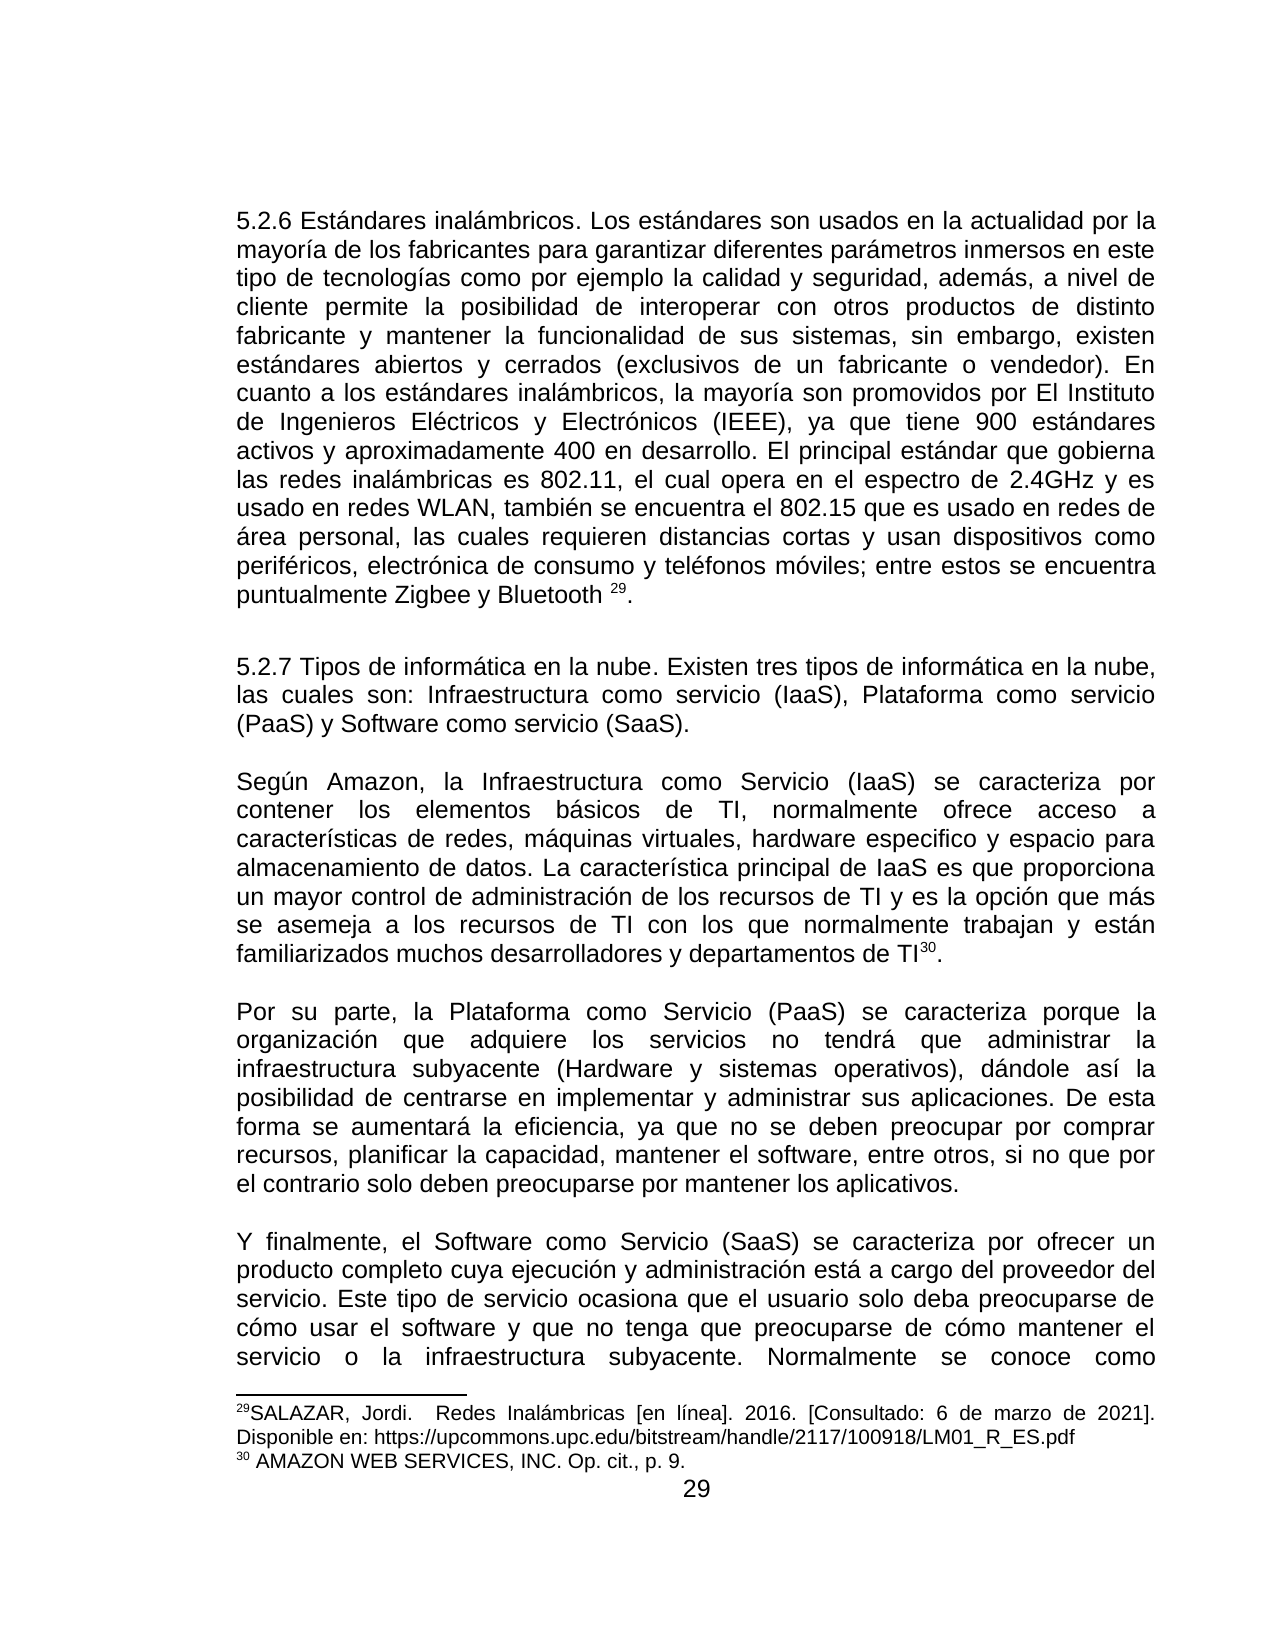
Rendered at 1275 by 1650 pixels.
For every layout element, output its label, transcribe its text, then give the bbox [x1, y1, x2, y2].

text 5.2.6 Estándares inalámbricos. Los estándares son usados en la actualidad por la mayoría de los fabricantes para garantizar diferentes parámetros inmersos en este tipo de tecnologías como por ejemplo la calidad y seguridad, además, a nivel de cliente permite la posibilidad de interoperar con otros productos de distinto fabricante y mantener la funcionalidad de sus sistemas, sin embargo, existen estándares abiertos y cerrados (exclusivos de un fabricante o vendedor). En cuanto a los estándares inalámbricos, la mayoría son promovidos por El Instituto de Ingenieros Eléctricos y Electrónicos (IEEE), ya que tiene 900 estándares activos y aproximadamente 400 en desarrollo. El principal estándar que gobierna las redes inalámbricas es 802.11, el cual opera en el espectro de 2.4GHz y es usado en redes WLAN, también se encuentra el 802.15 que es usado en redes de área personal, las cuales requieren distancias cortas y usan dispositivos como periféricos, electrónica de consumo y teléfonos móviles; entre estos se encuentra puntualmente Zigbee y Bluetooth . [236, 206, 1157, 608]
text 5.2.7 Tipos de informática en la nube. Existen tres tipos de informática en la nube, las cuales son: Infraestructura como servicio (IaaS), Plataforma como servicio (PaaS) y Software como servicio (SaaS). [236, 652, 1157, 738]
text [236, 1227, 1157, 1370]
text Por su parte, la Plataforma como Servicio (PaaS) se caracteriza porque la organización que adquiere los servicios no tendrá que administrar la infraestructura subyacente (Hardware y sistemas operativos), dándole así la posibilidad de centrarse en implementar y administrar sus aplicaciones. De esta forma se aumentará la eficiencia, ya que no se deben preocupar por comprar recursos, planificar la capacidad, mantener el software, entre otros, si no que por el contrario solo deben preocuparse por mantener los aplicativos. [236, 997, 1157, 1198]
text Según Amazon, la Infraestructura como Servicio (IaaS) se caracteriza por contener los elementos básicos de TI, normalmente ofrece acceso a características de redes, máquinas virtuales, hardware especifico y espacio para almacenamiento de datos. La característica principal de IaaS es que proporciona un mayor control de administración de los recursos de TI y es la opción que más se asemeja a los recursos de TI con los que normalmente trabajan y están familiarizados muchos desarrolladores y departamentos de TI. [236, 767, 1157, 968]
